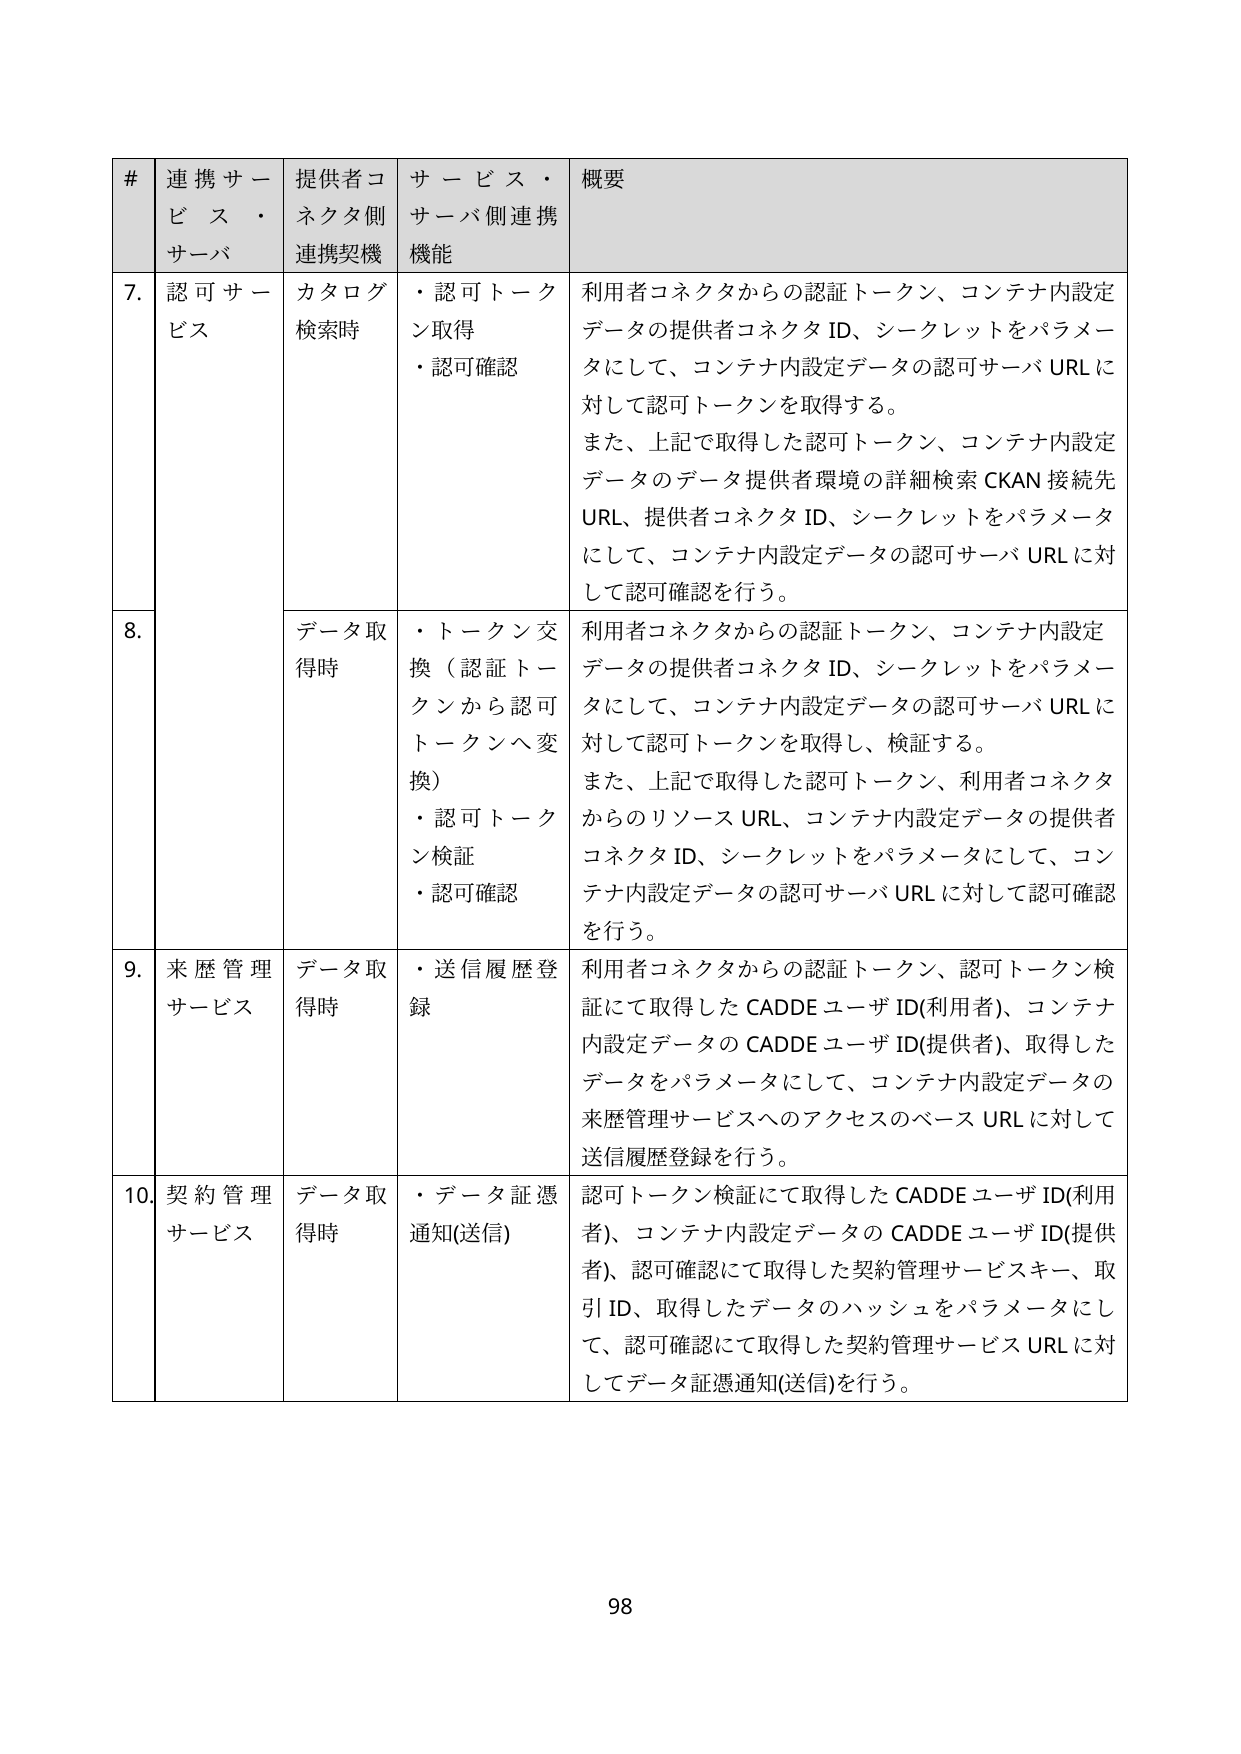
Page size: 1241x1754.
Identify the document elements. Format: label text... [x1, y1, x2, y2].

table_header # [113, 159, 154, 272]
table_cell 来歴管理サービス [156, 950, 283, 1175]
table_header サービス・サーバ側連携機能 [398, 159, 569, 272]
table_cell カタログ検索時 [284, 273, 397, 610]
table_header 連携サービス・サーバ [156, 159, 283, 272]
table_cell ・データ証憑通知(送信) [398, 1176, 569, 1401]
table_cell [113, 1176, 154, 1401]
table_header 概要 [570, 159, 1127, 272]
table_cell 契約管理サービス [156, 1176, 283, 1401]
table_cell 利用者コネクタからの認証トークン、コンテナ内設定データの提供者コネクタID、シークレットをパラメータにして、コンテナ内設定データの認可サーバURLに対して認可トークンを取得する。 また、上記で取得した認可トークン、コンテナ内設定データのデータ提供者環境の詳細検索CKAN接続先URL、提供者コネクタID、シークレットをパラメータにして、コンテナ内設定データの認可サーバURLに対して認可確認を行う。 [570, 273, 1127, 610]
table_cell データ取得時 [284, 950, 397, 1175]
table_header 提供者コネクタ側連携契機 [284, 159, 397, 272]
table_cell データ取得時 [284, 611, 397, 949]
table_cell 利用者コネクタからの認証トークン、認可トークン検証にて取得したCADDEユーザID(利用者)、コンテナ内設定データのCADDEユーザID(提供者)、取得したデータをパラメータにして、コンテナ内設定データの来歴管理サービスへのアクセスのベースURLに対して送信履歴登録を行う。 [570, 950, 1127, 1175]
table_cell [113, 611, 154, 949]
table_cell 利用者コネクタからの認証トークン、コンテナ内設定 データの提供者コネクタID、シークレットをパラメータにして、コンテナ内設定データの認可サーバURLに対して認可トークンを取得し、検証する。 また、上記で取得した認可トークン、利用者コネクタからのリソースURL、コンテナ内設定データの提供者コネクタID、シークレットをパラメータにして、コンテナ内設定データの認可サーバURLに対して認可確認を行う。 [570, 611, 1127, 949]
table_cell 認可サービス [156, 273, 283, 949]
table_cell ・トークン交換（認証トークンから認可トークンへ変換） ・認可トークン検証 ・認可確認 [398, 611, 569, 949]
table_cell データ取得時 [284, 1176, 397, 1401]
table_cell ・送信履歴登録 [398, 950, 569, 1175]
table_cell [113, 950, 154, 1175]
table_cell 認可トークン検証にて取得したCADDEユーザID(利用者)、コンテナ内設定データのCADDEユーザID(提供者)、認可確認にて取得した契約管理サービスキー、取引ID、取得したデータのハッシュをパラメータにして、認可確認にて取得した契約管理サービスURLに対してデータ証憑通知(送信)を行う。 [570, 1176, 1127, 1401]
table_cell [113, 273, 154, 610]
table_cell ・認可トークン取得 ・認可確認 [398, 273, 569, 610]
